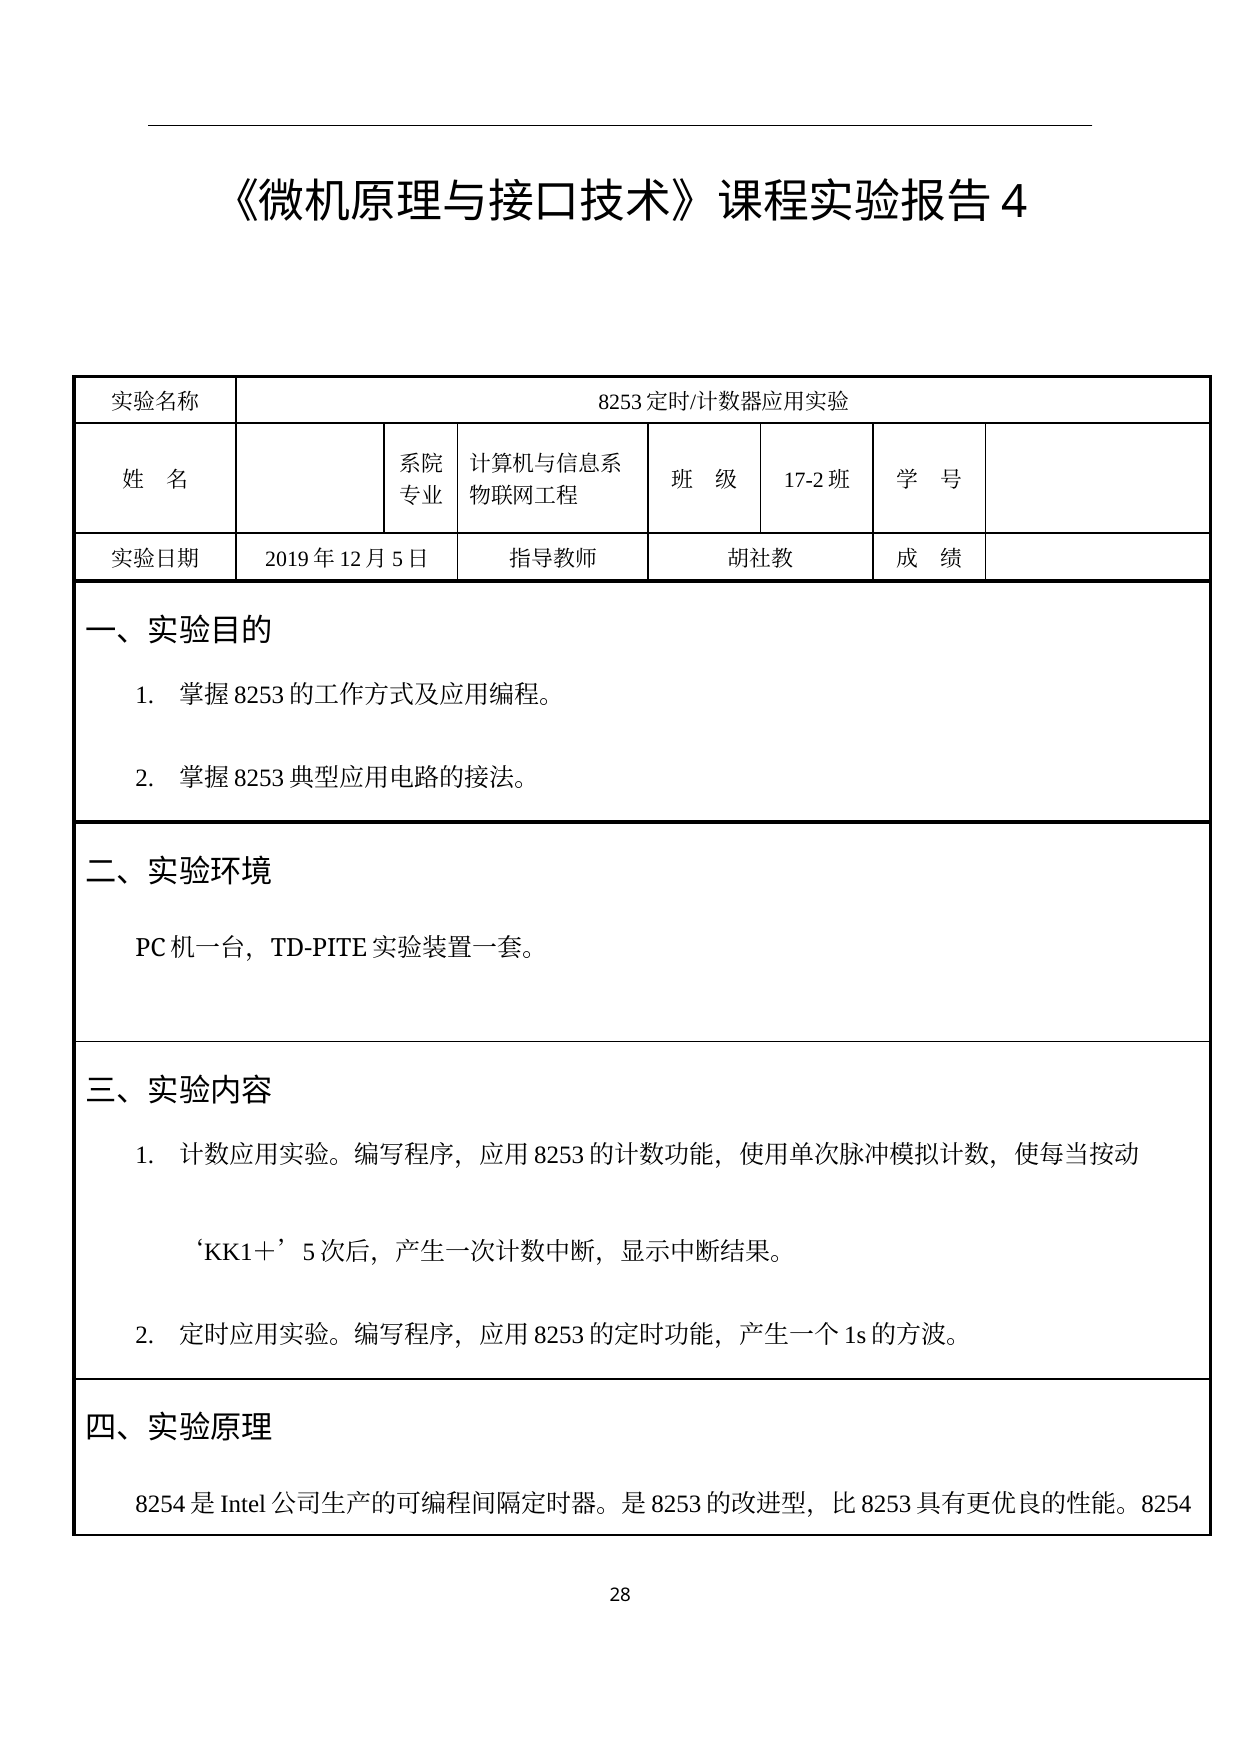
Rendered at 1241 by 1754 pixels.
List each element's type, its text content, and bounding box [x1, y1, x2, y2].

table_cell 一、实验目的 掌握8253的工作方式及应用编程。 掌握8253典型应用电路的接法。 [76, 583, 1209, 820]
table_cell 指导教师 [458, 534, 647, 579]
table_cell 学 号 [874, 424, 985, 532]
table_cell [76, 1380, 1209, 1534]
table_cell [986, 534, 1209, 579]
table_cell 班 级 [649, 424, 760, 532]
subtitle 《微机原理与接口技术》课程实验报告4 [148, 149, 1092, 247]
table_cell 姓 名 [76, 424, 235, 532]
table_header 8253定时/计数器应用实验 [237, 378, 1209, 422]
table_cell 计算机与信息系 物联网工程 [458, 424, 647, 532]
table_cell 成 绩 [874, 534, 985, 579]
table_cell 二、实验环境 PC机一台，TD-PITE实验装置一套。 [76, 824, 1209, 1041]
table_cell [237, 424, 383, 532]
table_cell 系院专业 [385, 424, 457, 532]
table_header 实验名称 [76, 378, 235, 422]
table_cell 17-2班 [761, 424, 872, 532]
table_cell 2019年12月5日 [237, 534, 457, 579]
table_cell 三、实验内容 计数应用实验。编写程序，应用8253的计数功能，使用单次脉冲模拟计数，使每当按动‘KK1＋’5次后，产生一次计数中断，显示中断结果。 定时应用实验。编写程序，应用8253的定时功能，产生一个1s的方波。 [76, 1042, 1209, 1378]
table_cell [986, 424, 1209, 532]
table_cell 胡社教 [649, 534, 872, 579]
table_cell 实验日期 [76, 534, 235, 579]
